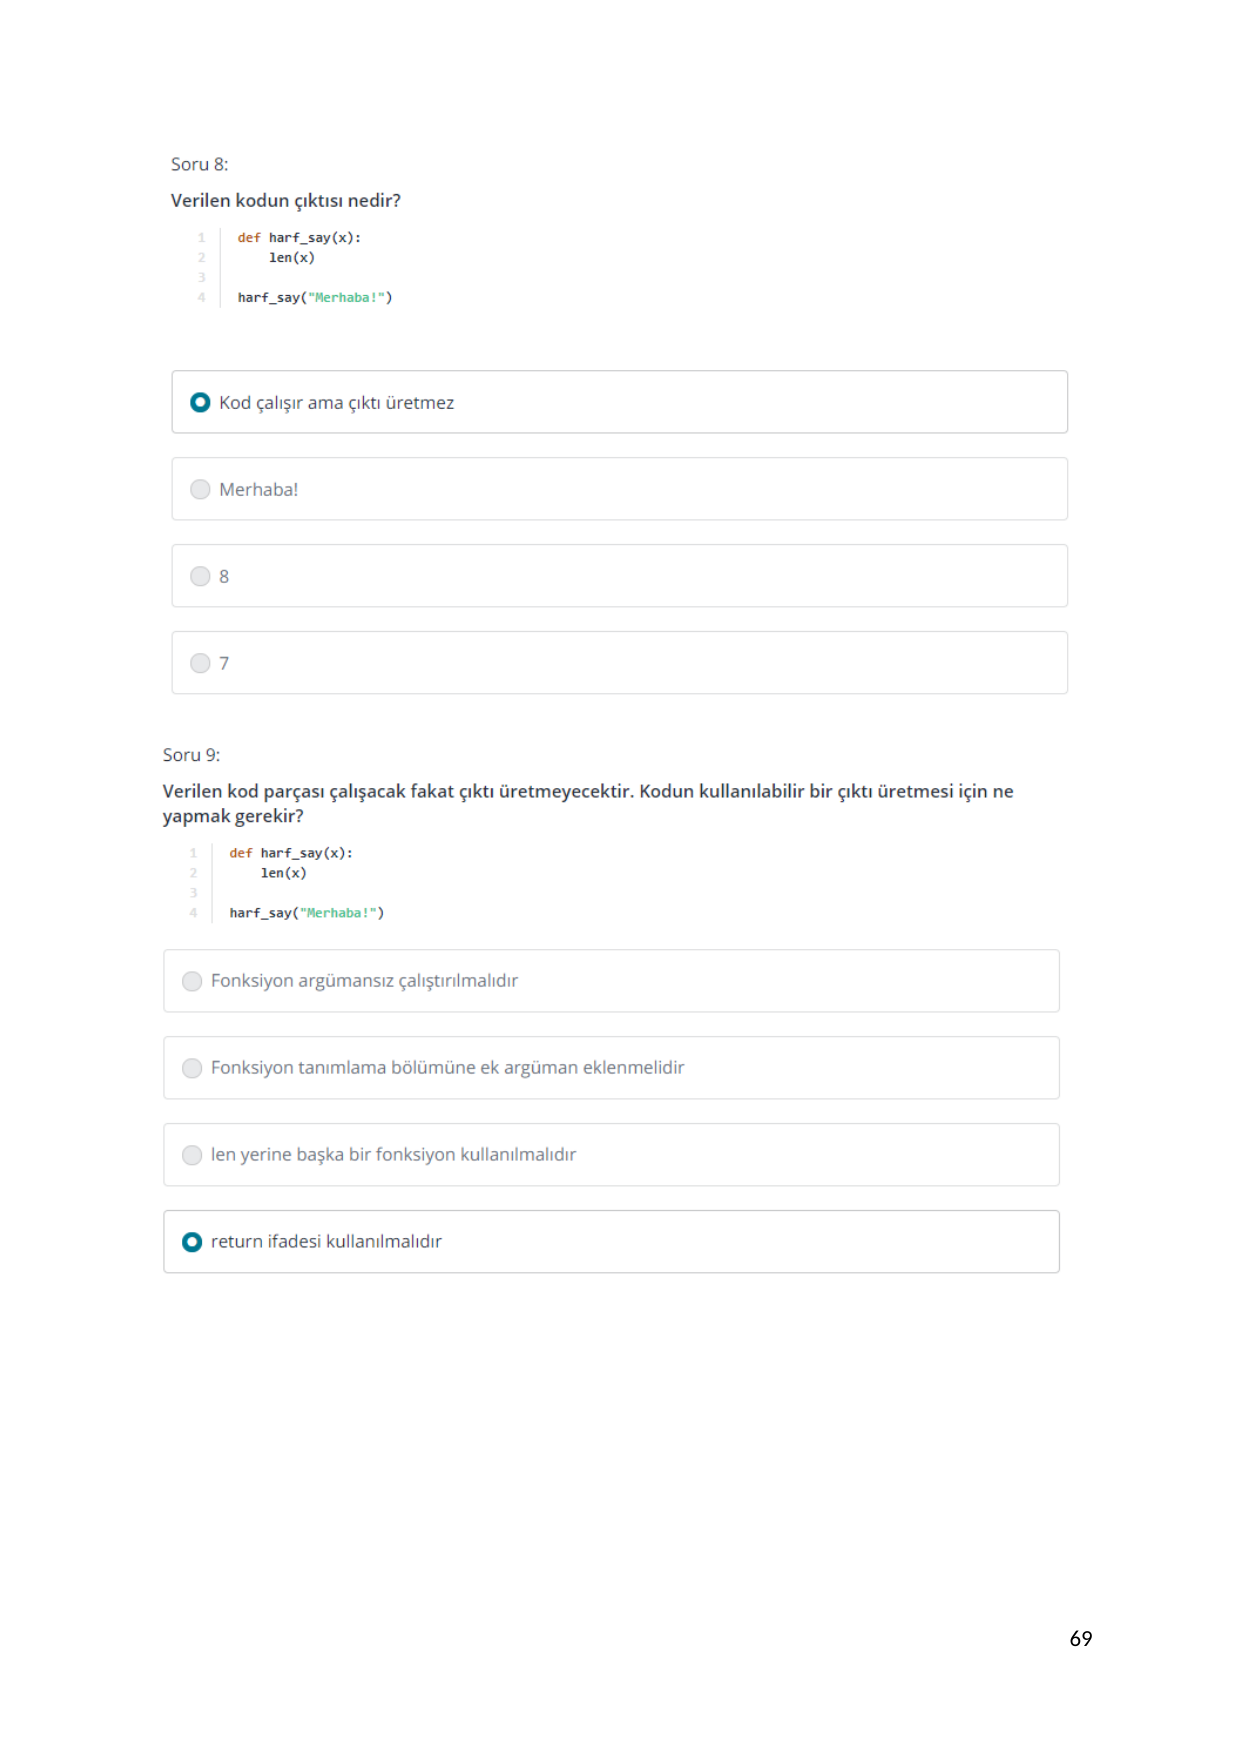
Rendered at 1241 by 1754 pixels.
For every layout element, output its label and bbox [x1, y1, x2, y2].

picture [147, 147, 1093, 732]
picture [147, 733, 1093, 1304]
